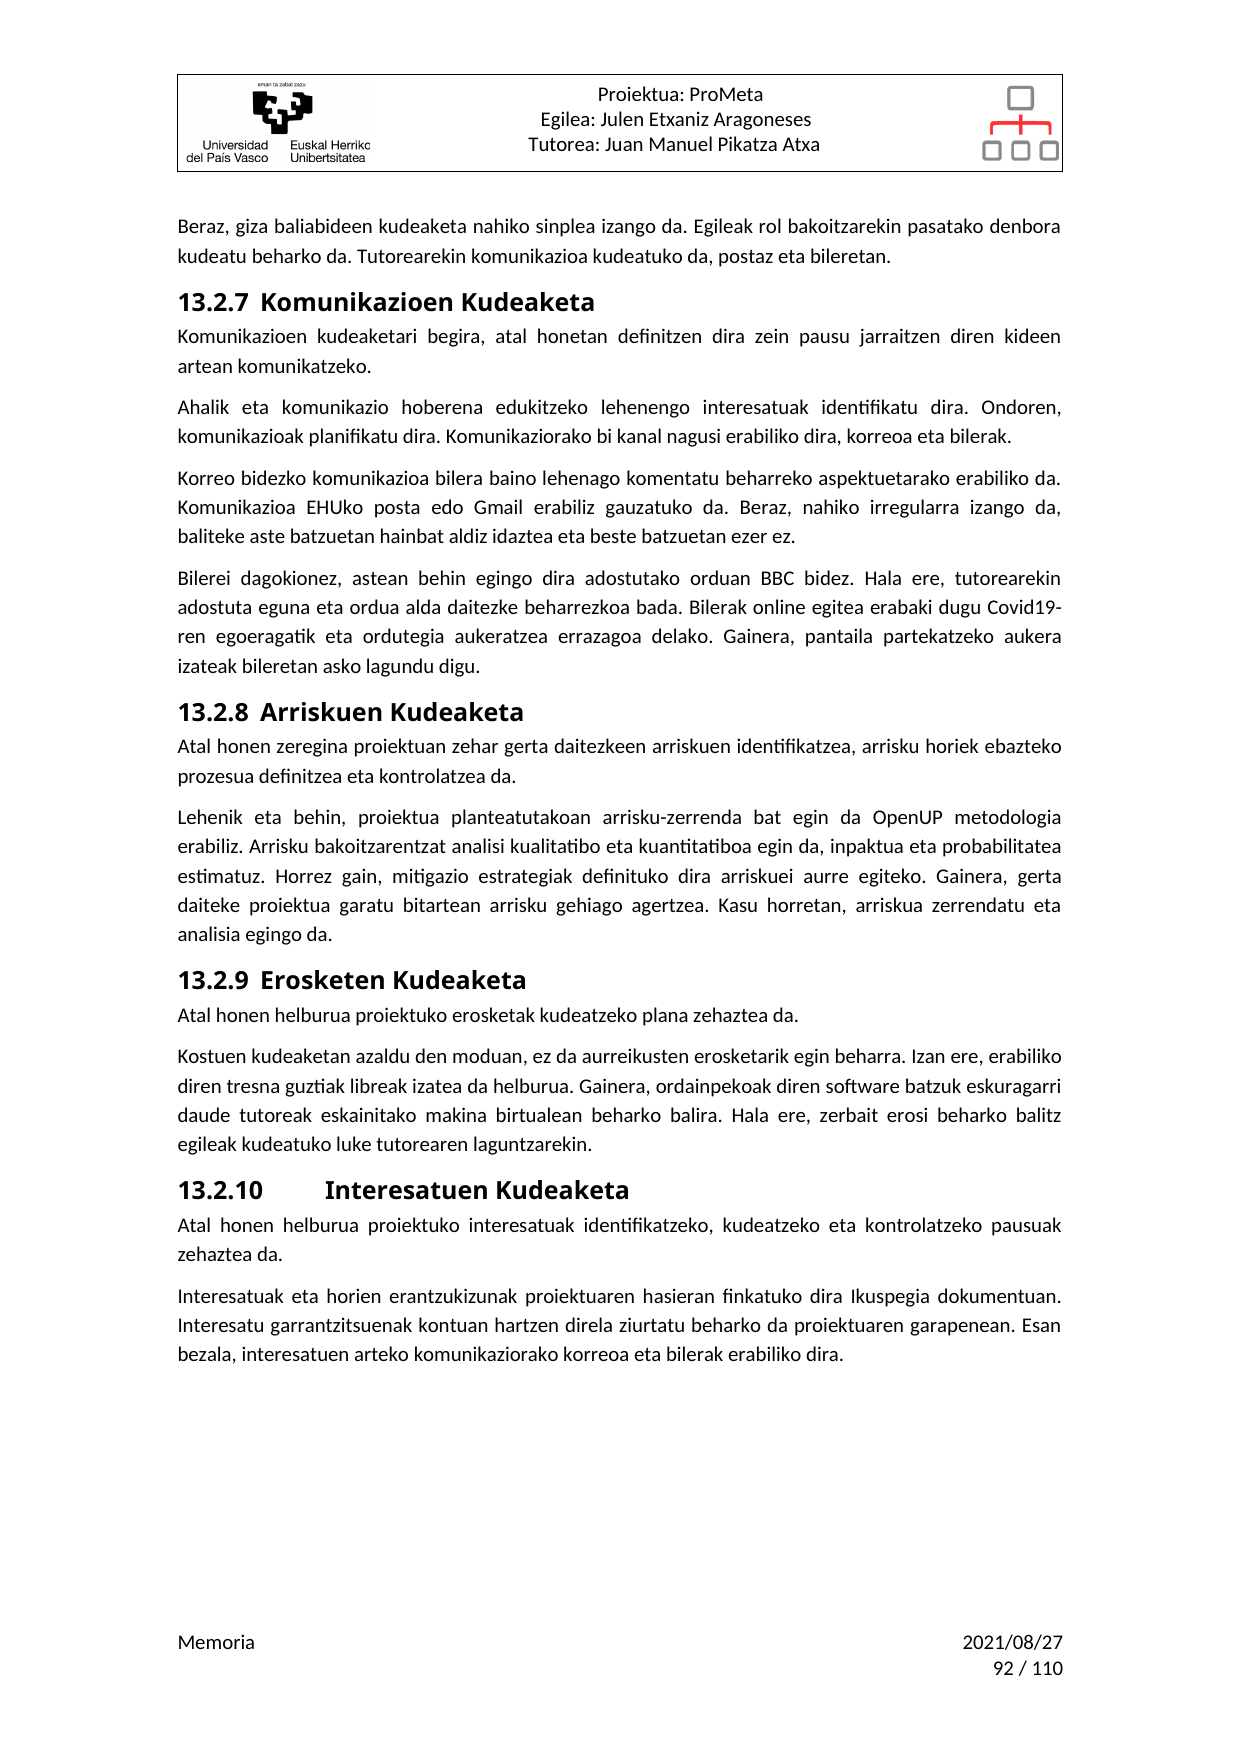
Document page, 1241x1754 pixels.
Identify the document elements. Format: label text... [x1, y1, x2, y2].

text Lehenik eta behin, proiektua planteatutakoan arrisku-zerrenda bat egin da OpenUP metodologia erabiliz. Arrisku bakoitzarentzat analisi kualitatibo eta kuantitatiboa egin da, inpaktua eta probabilitatea estimatuz. Horrez gain, mitigazio estrategiak definituko dira arriskuei aurre egiteko. Gainera, gerta daiteke proiektua garatu bitartean arrisku gehiago agertzea. Kasu horretan, arriskua zerrendatu eta analisia egingo da. [177, 804, 1063, 947]
text Beraz, giza baliabideen kudeaketa nahiko sinplea izango da. Egileak rol bakoitzarekin pasatako denbora kudeatu beharko da. Tutorearekin komunikazioa kudeatuko da, postaz eta bileretan. [177, 214, 1063, 268]
text Atal honen helburua proiektuko erosketak kudeatzeko plana zehaztea da. [177, 1002, 1063, 1027]
picture [978, 80, 1060, 162]
text Bilerei dagokionez, astean behin egingo dira adostutako orduan BBC bidez. Hala ere, tutorearekin adostuta eguna eta ordua alda daitezke beharrezkoa bada. Bilerak online egitea erabaki dugu Covid19-ren egoeragatik eta ordutegia aukeratzea errazagoa delako. Gainera, pantaila partekatzeko aukera izateak bileretan asko lagundu digu. [177, 565, 1063, 678]
text Ahalik eta komunikazio hoberena edukitzeko lehenengo interesatuak identifikatu dira. Ondoren, komunikazioak planifikatu dira. Komunikaziorako bi kanal nagusi erabiliko dira, korreoa eta bilerak. [177, 394, 1063, 449]
text Atal honen zeregina proiektuan zehar gerta daitezkeen arriskuen identifikatzea, arrisku horiek ebazteko prozesua definitzea eta kontrolatzea da. [177, 734, 1063, 788]
subtitle Arriskuen Kudeaketa [177, 694, 1063, 728]
text Komunikazioen kudeaketari begira, atal honetan definitzen dira zein pausu jarraitzen diren kideen artean komunikatzeko. [177, 324, 1063, 378]
subtitle Erosketen Kudeaketa [177, 963, 1063, 997]
text Interesatuak eta horien erantzukizunak proiektuaren hasieran finkatuko dira Ikuspegia dokumentuan. Interesatu garrantzitsuenak kontuan hartzen direla ziurtatu beharko da proiektuaren garapenean. Esan bezala, interesatuen arteko komunikaziorako korreoa eta bilerak erabiliko dira. [177, 1283, 1063, 1367]
subtitle Interesatuen Kudeaketa [177, 1173, 1063, 1207]
subtitle Komunikazioen Kudeaketa [177, 284, 1063, 318]
text Korreo bidezko komunikazioa bilera baino lehenago komentatu beharreko aspektuetarako erabiliko da. Komunikazioa EHUko posta edo Gmail erabiliz gauzatuko da. Beraz, nahiko irregularra izango da, baliteke aste batzuetan hainbat aldiz idaztea eta beste batzuetan ezer ez. [177, 465, 1063, 549]
text Kostuen kudeaketan azaldu den moduan, ez da aurreikusten erosketarik egin beharra. Izan ere, erabiliko diren tresna guztiak libreak izatea da helburua. Gainera, ordainpekoak diren software batzuk eskuragarri daude tutoreak eskainitako makina birtualean beharko balira. Hala ere, zerbait erosi beharko balitz egileak kudeatuko luke tutorearen laguntzarekin. [177, 1044, 1063, 1157]
picture [182, 81, 370, 162]
text Atal honen helburua proiektuko interesatuak identifikatzeko, kudeatzeko eta kontrolatzeko pausuak zehaztea da. [177, 1212, 1063, 1267]
